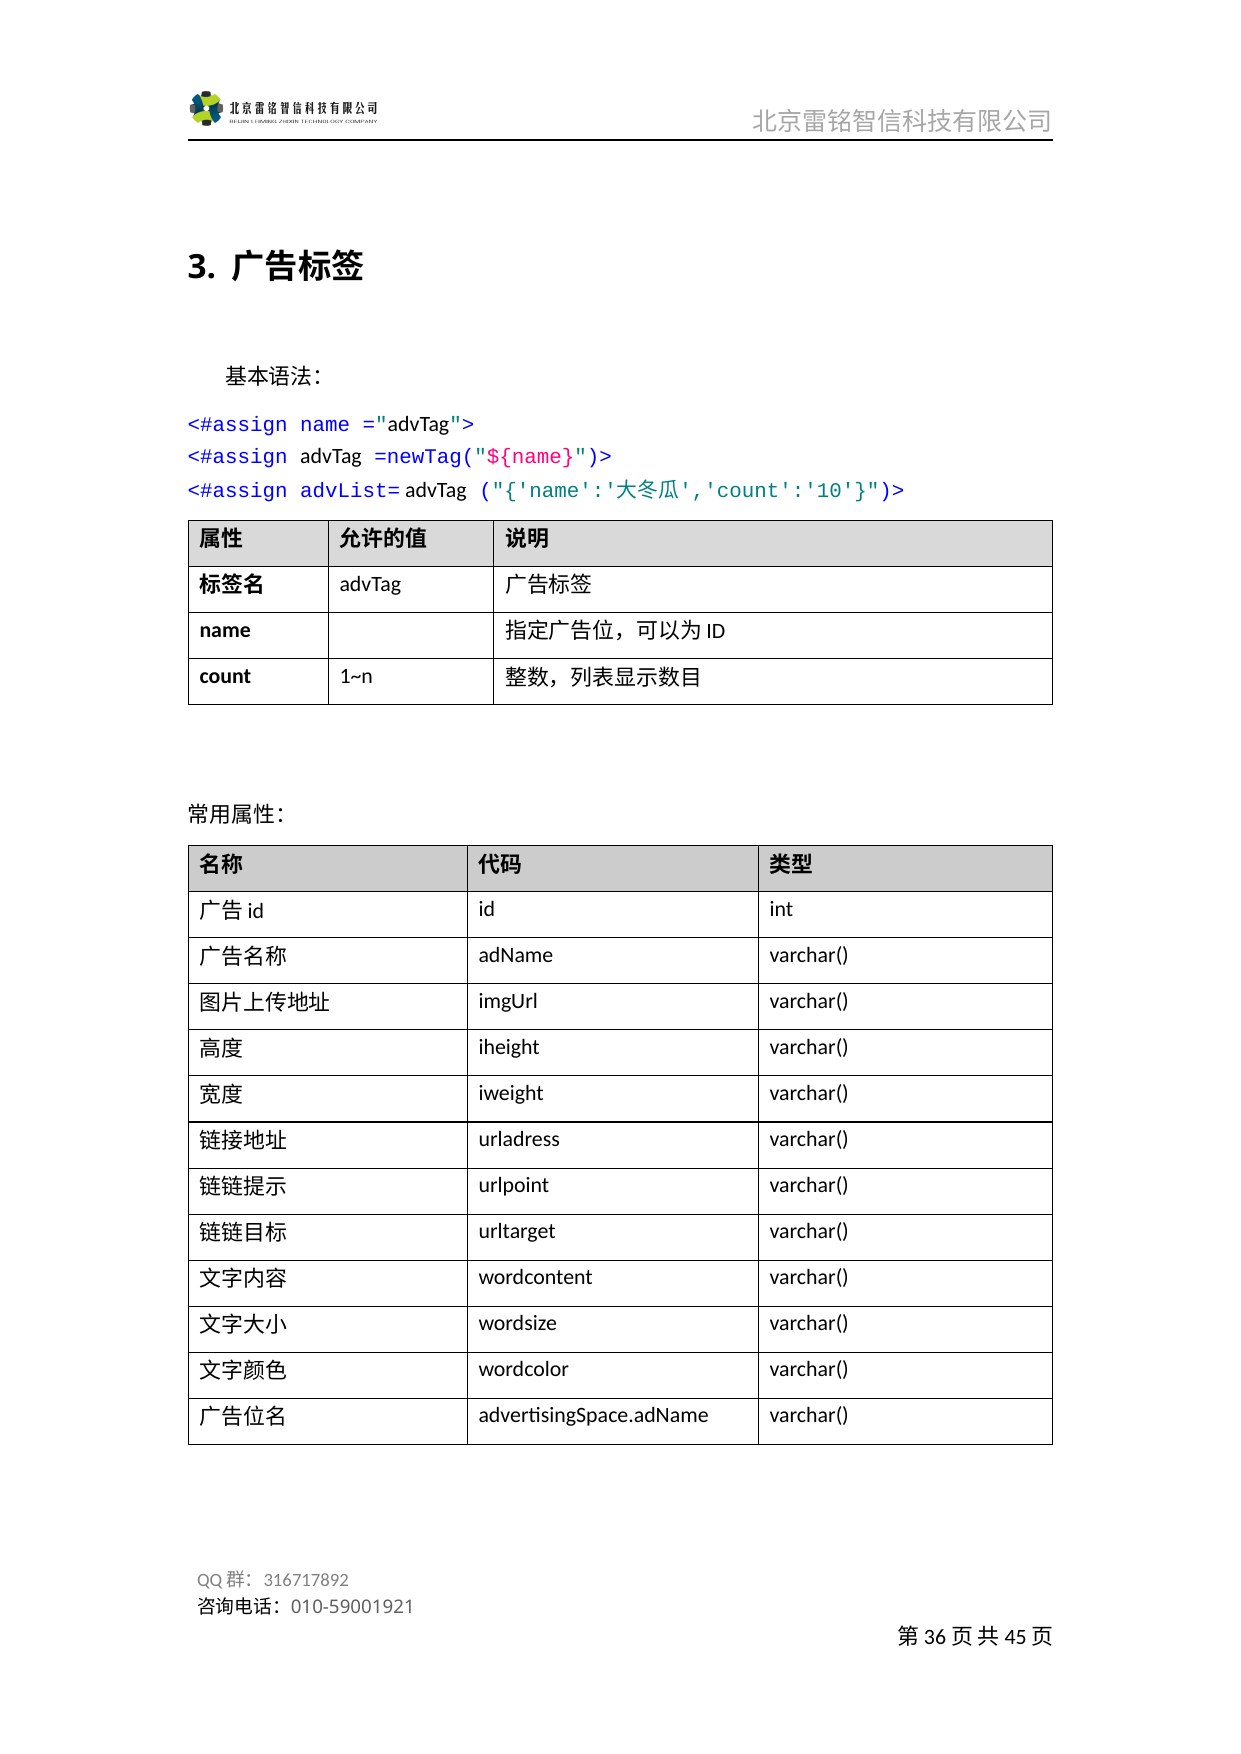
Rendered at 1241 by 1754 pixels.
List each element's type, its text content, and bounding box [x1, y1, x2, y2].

table_cell varchar() [759, 1399, 1052, 1444]
table_cell 广告名称 [189, 938, 467, 983]
table_cell advTag [329, 567, 493, 612]
table_cell name [189, 613, 328, 658]
table_header 属性 [189, 521, 328, 566]
table_cell adName [468, 938, 758, 983]
text 常用属性： [187, 797, 1053, 829]
table_cell iweight [468, 1076, 758, 1121]
table_cell varchar() [759, 1030, 1052, 1075]
table_cell varchar() [759, 1353, 1052, 1398]
text 基本语法： [225, 359, 1053, 391]
table_cell 文字大小 [189, 1307, 467, 1352]
table_cell iheight [468, 1030, 758, 1075]
table_cell [329, 613, 493, 658]
table_cell varchar() [759, 1123, 1052, 1167]
text <#assign advTag =newTag("${name}")> [187, 440, 1053, 472]
table_cell 指定广告位，可以为ID [494, 613, 1052, 658]
table_header 类型 [759, 846, 1052, 891]
table_cell imgUrl [468, 984, 758, 1029]
table_cell 1~n [329, 659, 493, 704]
table_cell wordcontent [468, 1261, 758, 1306]
table_cell varchar() [759, 984, 1052, 1029]
table_cell wordsize [468, 1307, 758, 1352]
table_cell varchar() [759, 1169, 1052, 1213]
table_cell int [759, 892, 1052, 937]
table_cell 文字内容 [189, 1261, 467, 1306]
table_header 代码 [468, 846, 758, 891]
table_header 允许的值 [329, 521, 493, 566]
table_cell 广告标签 [494, 567, 1052, 612]
table_header 名称 [189, 846, 467, 891]
table_cell urlpoint [468, 1169, 758, 1213]
table_cell id [468, 892, 758, 937]
subtitle 广告标签 [187, 231, 1053, 296]
text <#assign advList= advTag ("{'name':'大冬瓜','count':'10'}")> [187, 472, 1053, 505]
table_cell varchar() [759, 1076, 1052, 1121]
table_cell wordcolor [468, 1353, 758, 1398]
table_cell 广告位名 [189, 1399, 467, 1444]
table_cell 图片上传地址 [189, 984, 467, 1029]
picture [187, 88, 380, 130]
table_cell varchar() [759, 1261, 1052, 1306]
table_cell 文字颜色 [189, 1353, 467, 1398]
table_cell count [189, 659, 328, 704]
table_cell 链链提示 [189, 1169, 467, 1213]
table_cell urltarget [468, 1215, 758, 1259]
table_cell 广告id [189, 892, 467, 937]
table_cell 标签名 [189, 567, 328, 612]
text <#assign name ="advTag"> [187, 407, 1053, 440]
table_cell varchar() [759, 938, 1052, 983]
table_cell urladress [468, 1123, 758, 1167]
table_cell 链链目标 [189, 1215, 467, 1259]
table_cell 宽度 [189, 1076, 467, 1121]
table_header 说明 [494, 521, 1052, 566]
table_cell varchar() [759, 1215, 1052, 1259]
table_cell 整数，列表显示数目 [494, 659, 1052, 704]
table_cell 链接地址 [189, 1123, 467, 1167]
table_cell 高度 [189, 1030, 467, 1075]
table_cell advertisingSpace.adName [468, 1399, 758, 1444]
table_cell varchar() [759, 1307, 1052, 1352]
